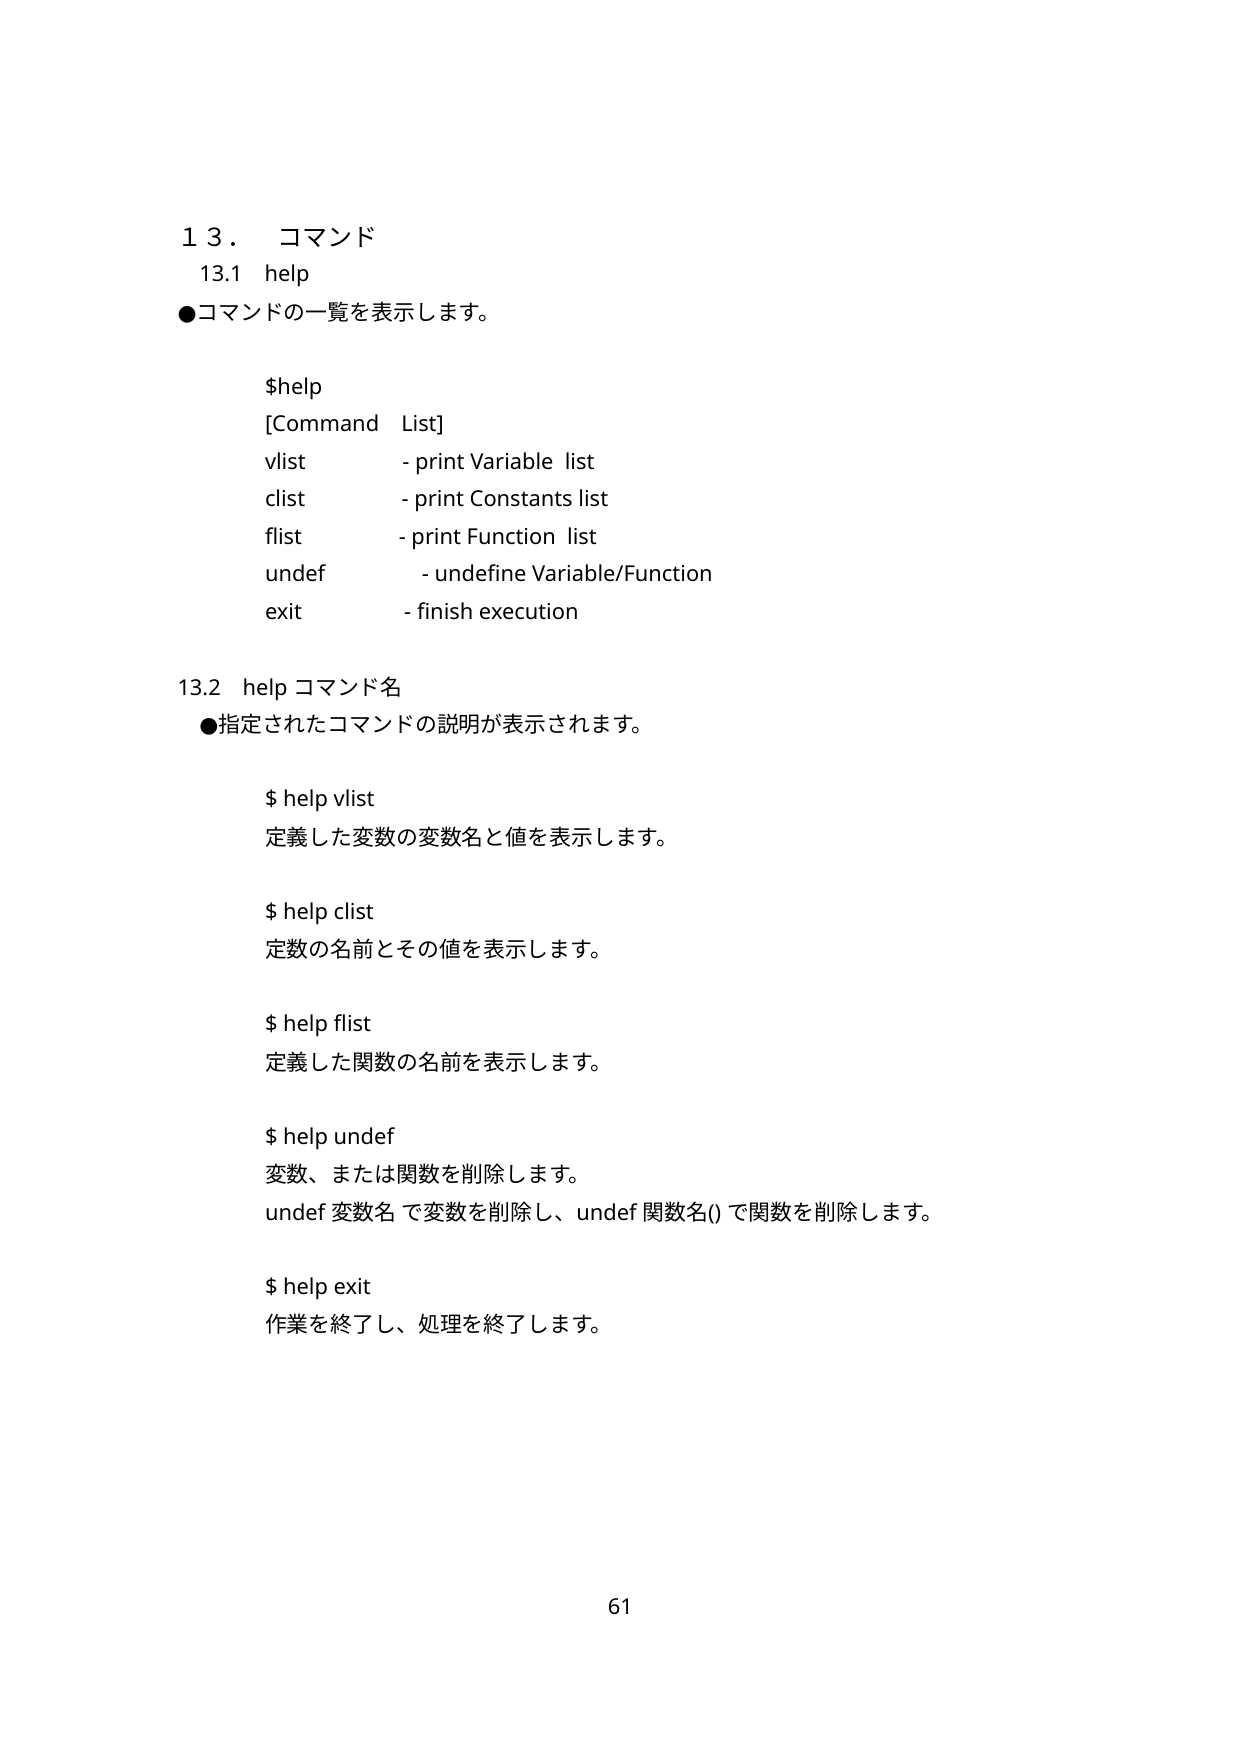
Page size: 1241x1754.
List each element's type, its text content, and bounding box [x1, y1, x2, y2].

text $ help undef [243, 1117, 1063, 1154]
text undef 変数名 で変数を削除し、undef 関数名() で関数を削除します。 [177, 1192, 1063, 1229]
text [Command List] [177, 404, 1063, 442]
text ●コマンドの一覧を表示します。 [177, 292, 1063, 329]
text 作業を終了し、処理を終了します。 [243, 1304, 1063, 1342]
text exit - finish execution [177, 592, 1063, 629]
text $ help exit [243, 1267, 1063, 1304]
text flist - print Function list [177, 517, 1063, 554]
text $help [177, 367, 1063, 404]
text $ help flist [243, 1004, 1063, 1042]
text clist - print Constants list [177, 479, 1063, 517]
text ●指定されたコマンドの説明が表示されます。 [177, 704, 1063, 742]
text 定数の名前とその値を表示します。 [243, 929, 1063, 967]
text 定義した関数の名前を表示します。 [243, 1042, 1063, 1079]
text 変数、または関数を削除します。 [243, 1154, 1063, 1192]
subtitle １３． コマンド [177, 217, 1063, 254]
text vlist - print Variable list [177, 442, 1063, 479]
text 定義した変数の変数名と値を表示します。 [177, 817, 1063, 854]
subtitle 13.1 help [177, 254, 1063, 292]
text $ help clist [243, 892, 1063, 929]
text $ help vlist [177, 779, 1063, 817]
subtitle 13.2 help コマンド名 [177, 667, 1063, 704]
text undef - undefine Variable/Function [177, 554, 1063, 592]
